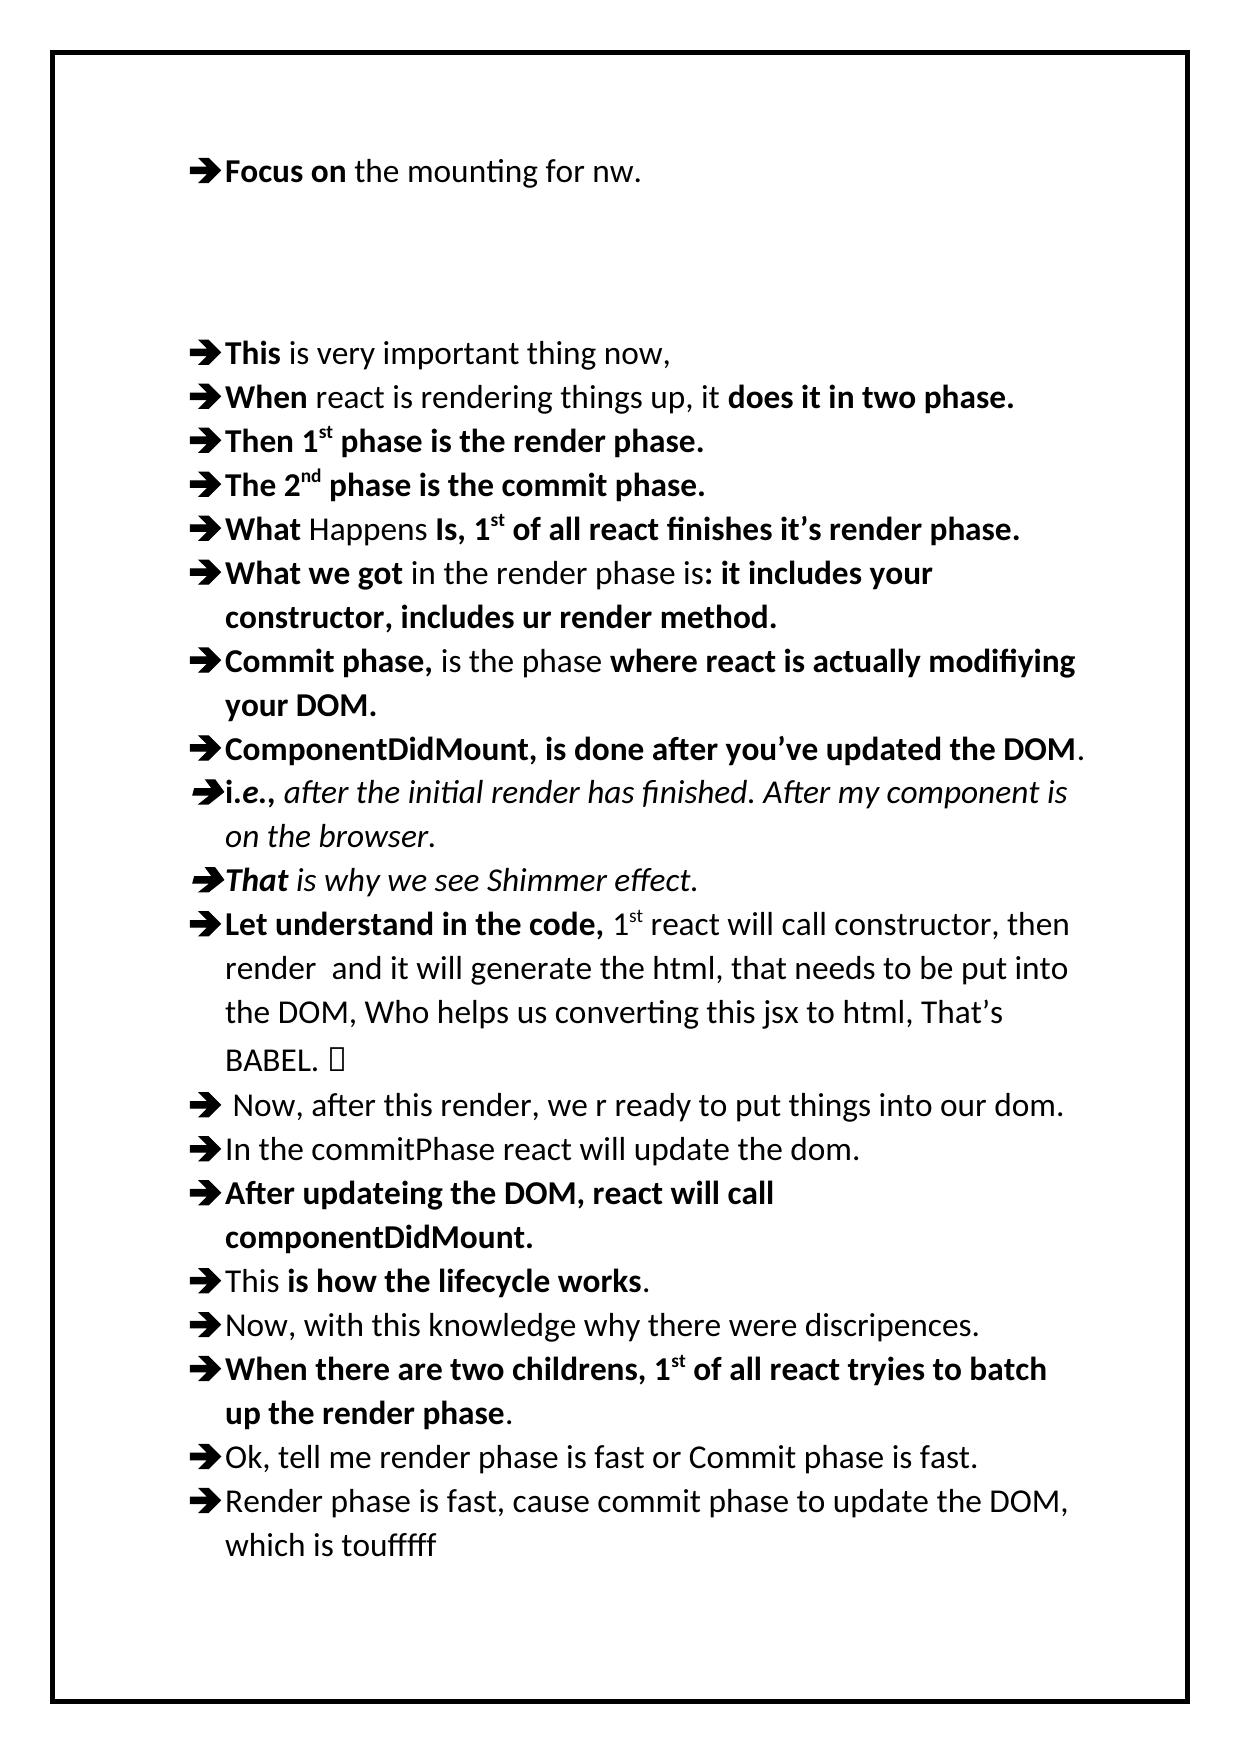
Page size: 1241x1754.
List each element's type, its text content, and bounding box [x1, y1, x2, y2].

list This is very important thing now, [187, 332, 1090, 373]
list When react is rendering things up, it does it in two phase. [187, 376, 1090, 417]
list After updateing the DOM, react will call componentDidMount. [187, 1172, 1090, 1257]
list i.e., after the initial render has finished. After my component is on the browser. [187, 771, 1090, 856]
list What Happens Is, 1st of all react finishes it’s render phase. [187, 508, 1090, 548]
list Let understand in the code, 1st react will call constructor, then render and it will generate the html, that needs to be put into the DOM, Who helps us converting this jsx to html, That’s BABEL. 🎉 [187, 903, 1090, 1081]
list Render phase is fast, cause commit phase to update the DOM, which is toufffff [187, 1480, 1090, 1565]
list When there are two childrens, 1st of all react tryies to batch up the render phase. [187, 1348, 1090, 1433]
list Commit phase, is the phase where react is actually modifiying your DOM. [187, 639, 1090, 724]
list The 2nd phase is the commit phase. [187, 464, 1090, 504]
list What we got in the render phase is: it includes your constructor, includes ur render method. [187, 552, 1090, 636]
list That is why we see Shimmer effect. [187, 859, 1090, 900]
list Focus on the mounting for nw. [187, 150, 1090, 191]
list Ok, tell me render phase is fast or Commit phase is fast. [187, 1436, 1090, 1477]
list In the commitPhase react will update the dom. [187, 1128, 1090, 1169]
list Now, with this knowledge why there were discripences. [187, 1304, 1090, 1345]
list Now, after this render, we r ready to put things into our dom. [187, 1084, 1090, 1125]
list ComponentDidMount, is done after you’ve updated the DOM. [187, 727, 1090, 768]
list Then 1st phase is the render phase. [187, 420, 1090, 461]
list This is how the lifecycle works. [187, 1260, 1090, 1301]
